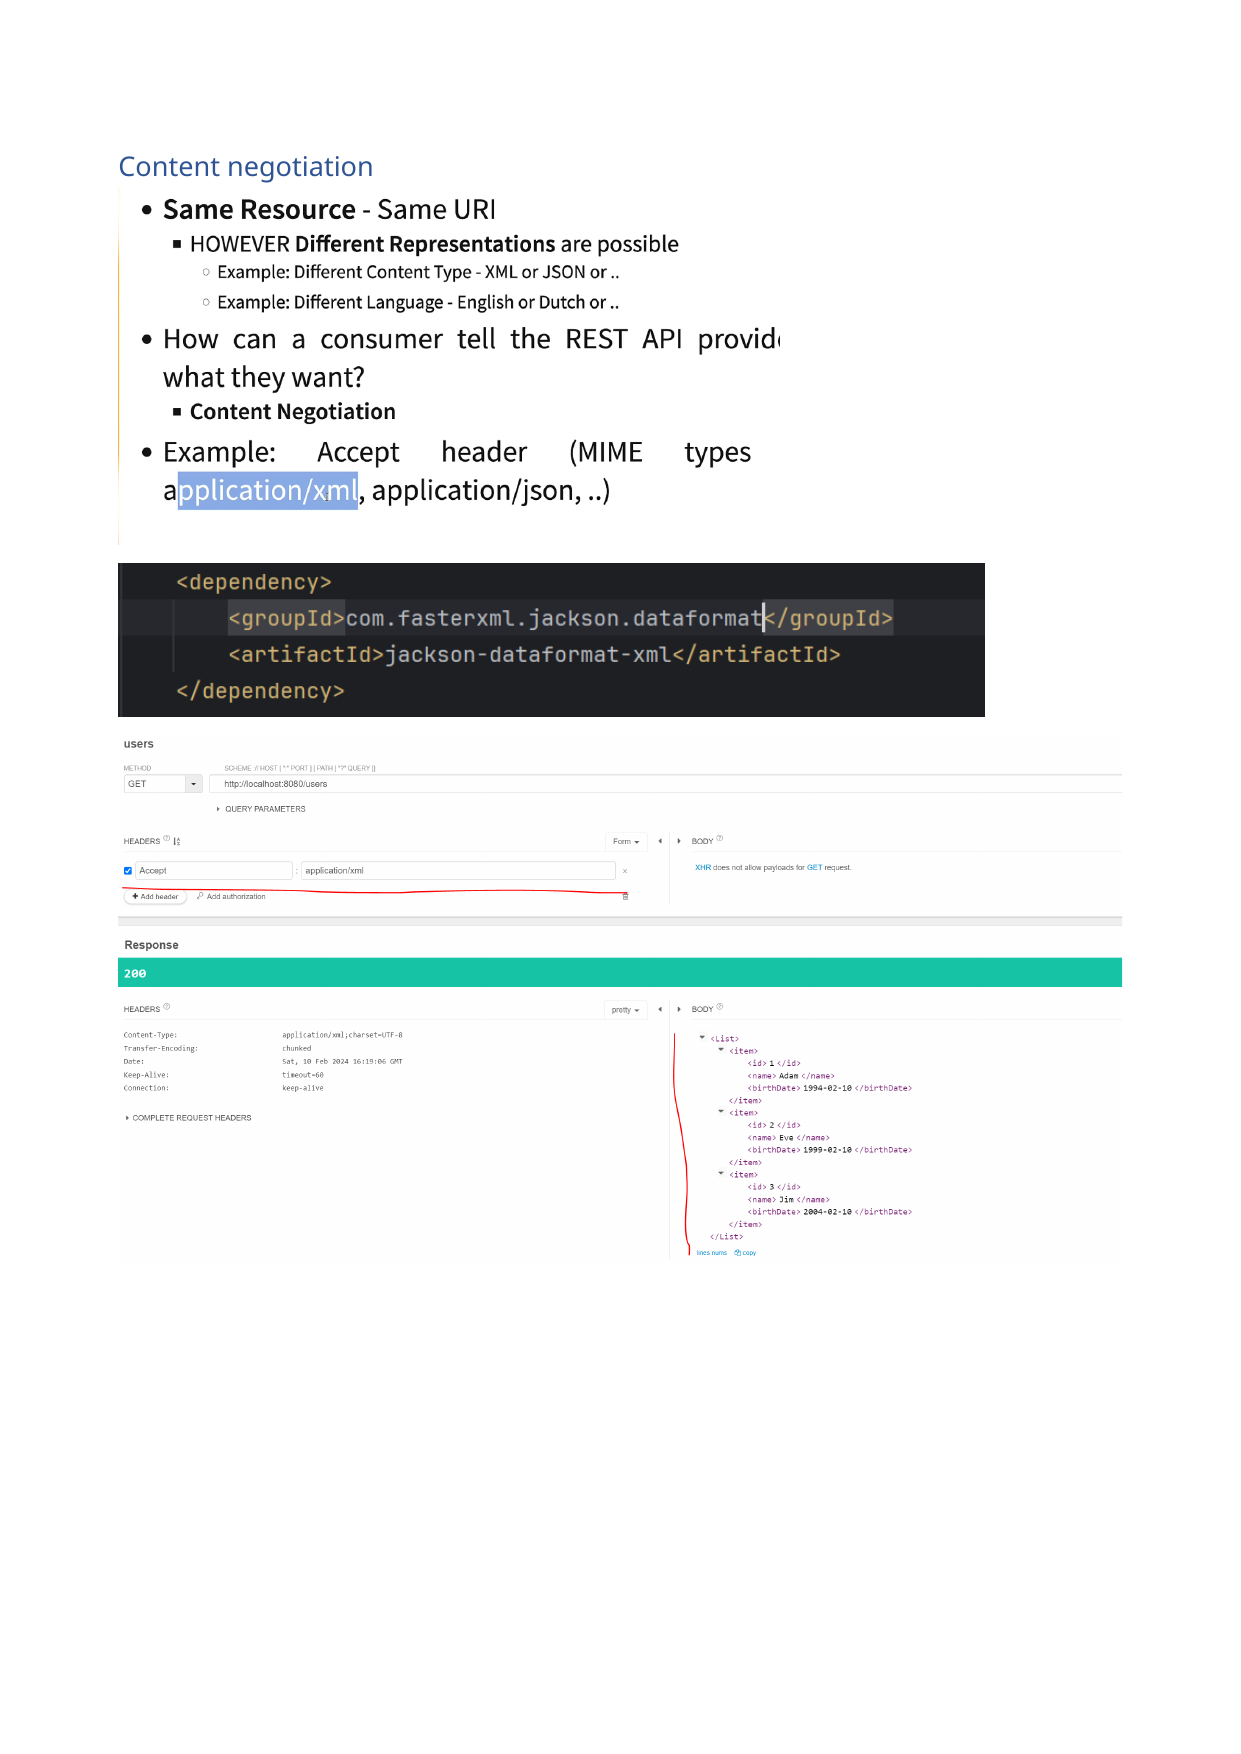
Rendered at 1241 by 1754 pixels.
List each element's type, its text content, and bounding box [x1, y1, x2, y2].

picture [118, 187, 780, 545]
picture [118, 735, 1123, 1266]
picture [118, 563, 985, 717]
subtitle Content negotiation [118, 148, 1122, 184]
